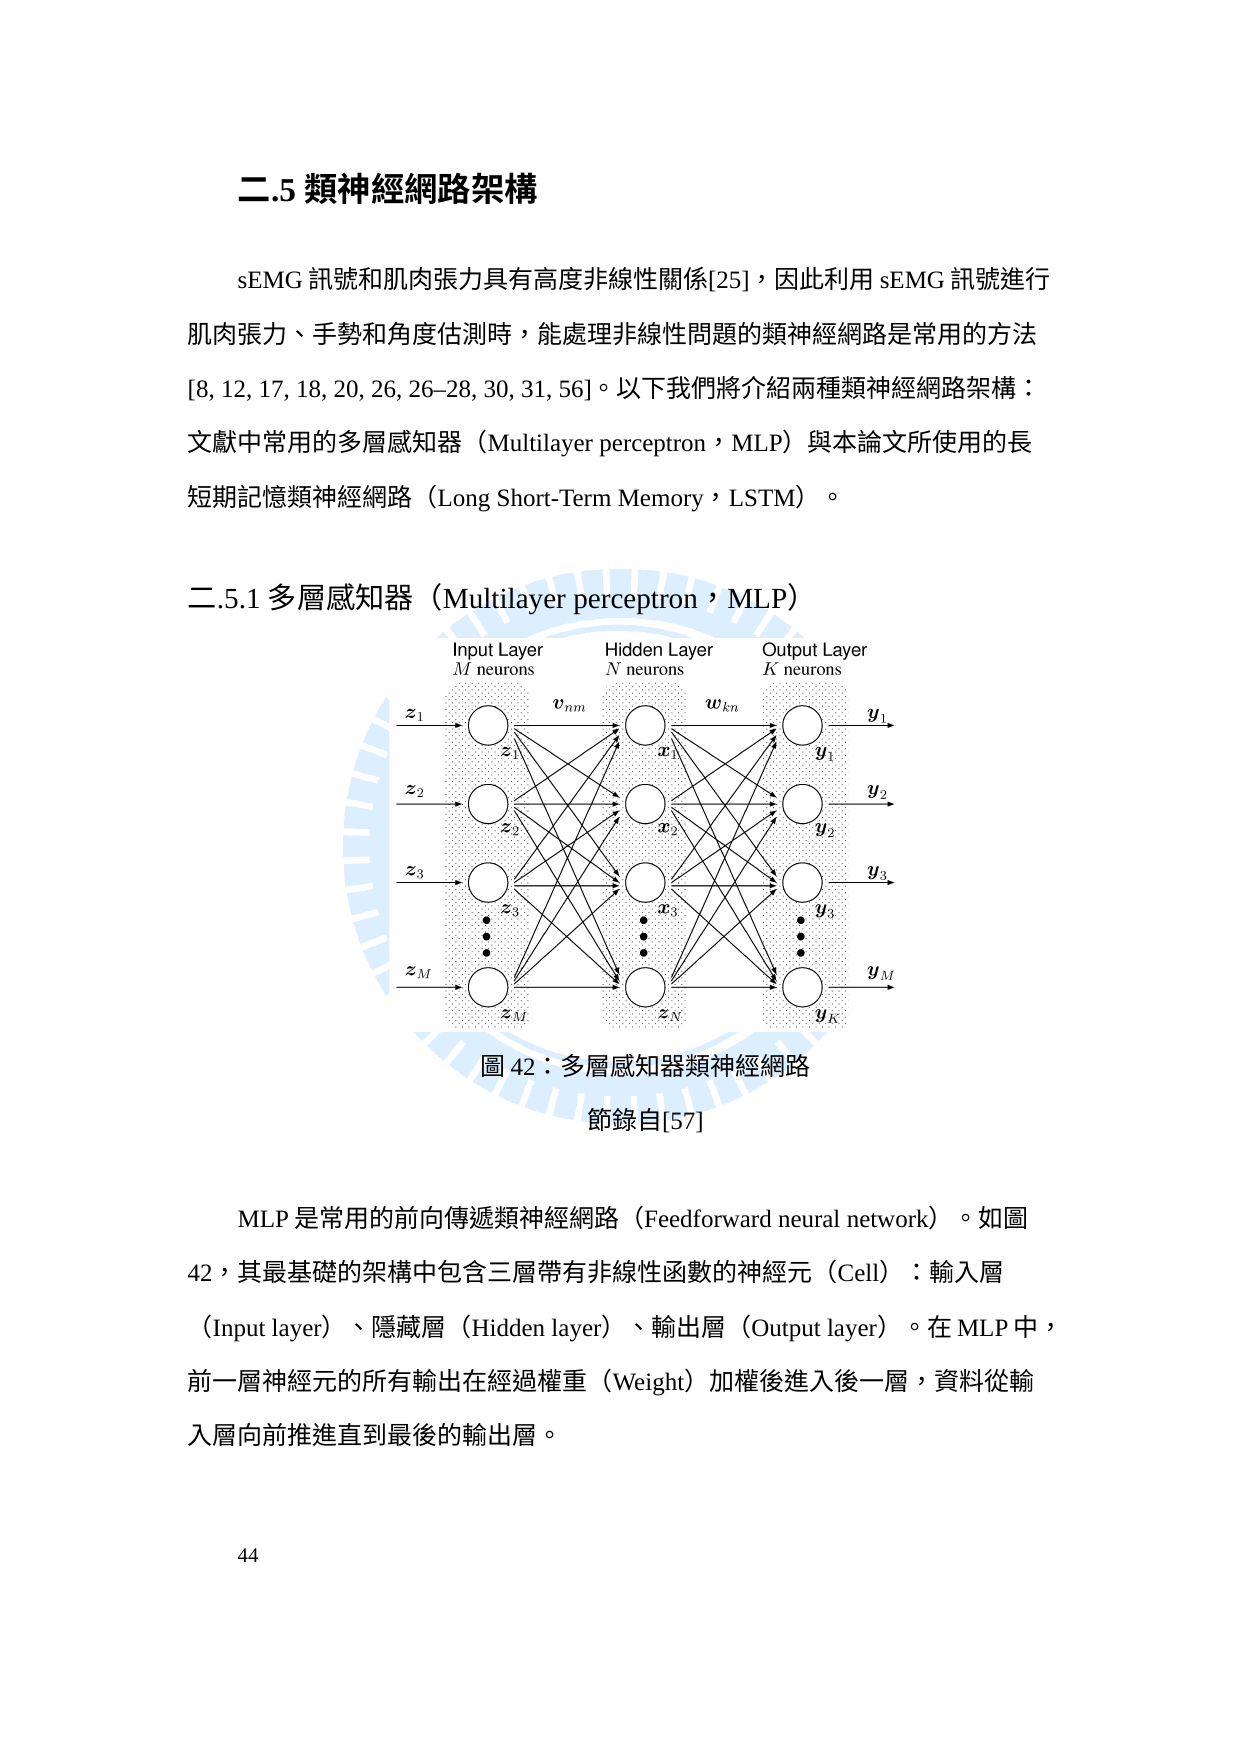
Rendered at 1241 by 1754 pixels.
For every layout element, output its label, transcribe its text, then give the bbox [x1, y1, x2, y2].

subtitle 類神經網路架構 [187, 163, 1053, 211]
text 圖 42：多層感知器類神經網路 [187, 1046, 1053, 1083]
subtitle 多層感知器（Multilayer perceptron，MLP） [187, 575, 1053, 617]
text 節錄自[57] [187, 1101, 1053, 1137]
text MLP是常用的前向傳遞類神經網路（Feedforward neural network）。如圖42，其最基礎的架構中包含三層帶有非線性函數的神經元（Cell）：輸入層（Input layer）、隱藏層（Hidden layer）、輸出層（Output layer）。在MLP中，前一層神經元的所有輸出在經過權重（Weight）加權後進入後一層，資料從輸入層向前推進直到最後的輸出層。 [187, 1198, 1053, 1452]
picture [389, 638, 901, 1032]
text sEMG訊號和肌肉張力具有高度非線性關係[25]，因此利用sEMG訊號進行肌肉張力、手勢和角度估測時，能處理非線性問題的類神經網路是常用的方法[8, 12, 17, 18, 20, 26, 26–28, 30, 31, 56]。以下我們將介紹兩種類神經網路架構：文獻中常用的多層感知器（Multilayer perceptron，MLP）與本論文所使用的長短期記憶類神經網路（Long Short-Term Memory，LSTM）。 [187, 260, 1053, 513]
